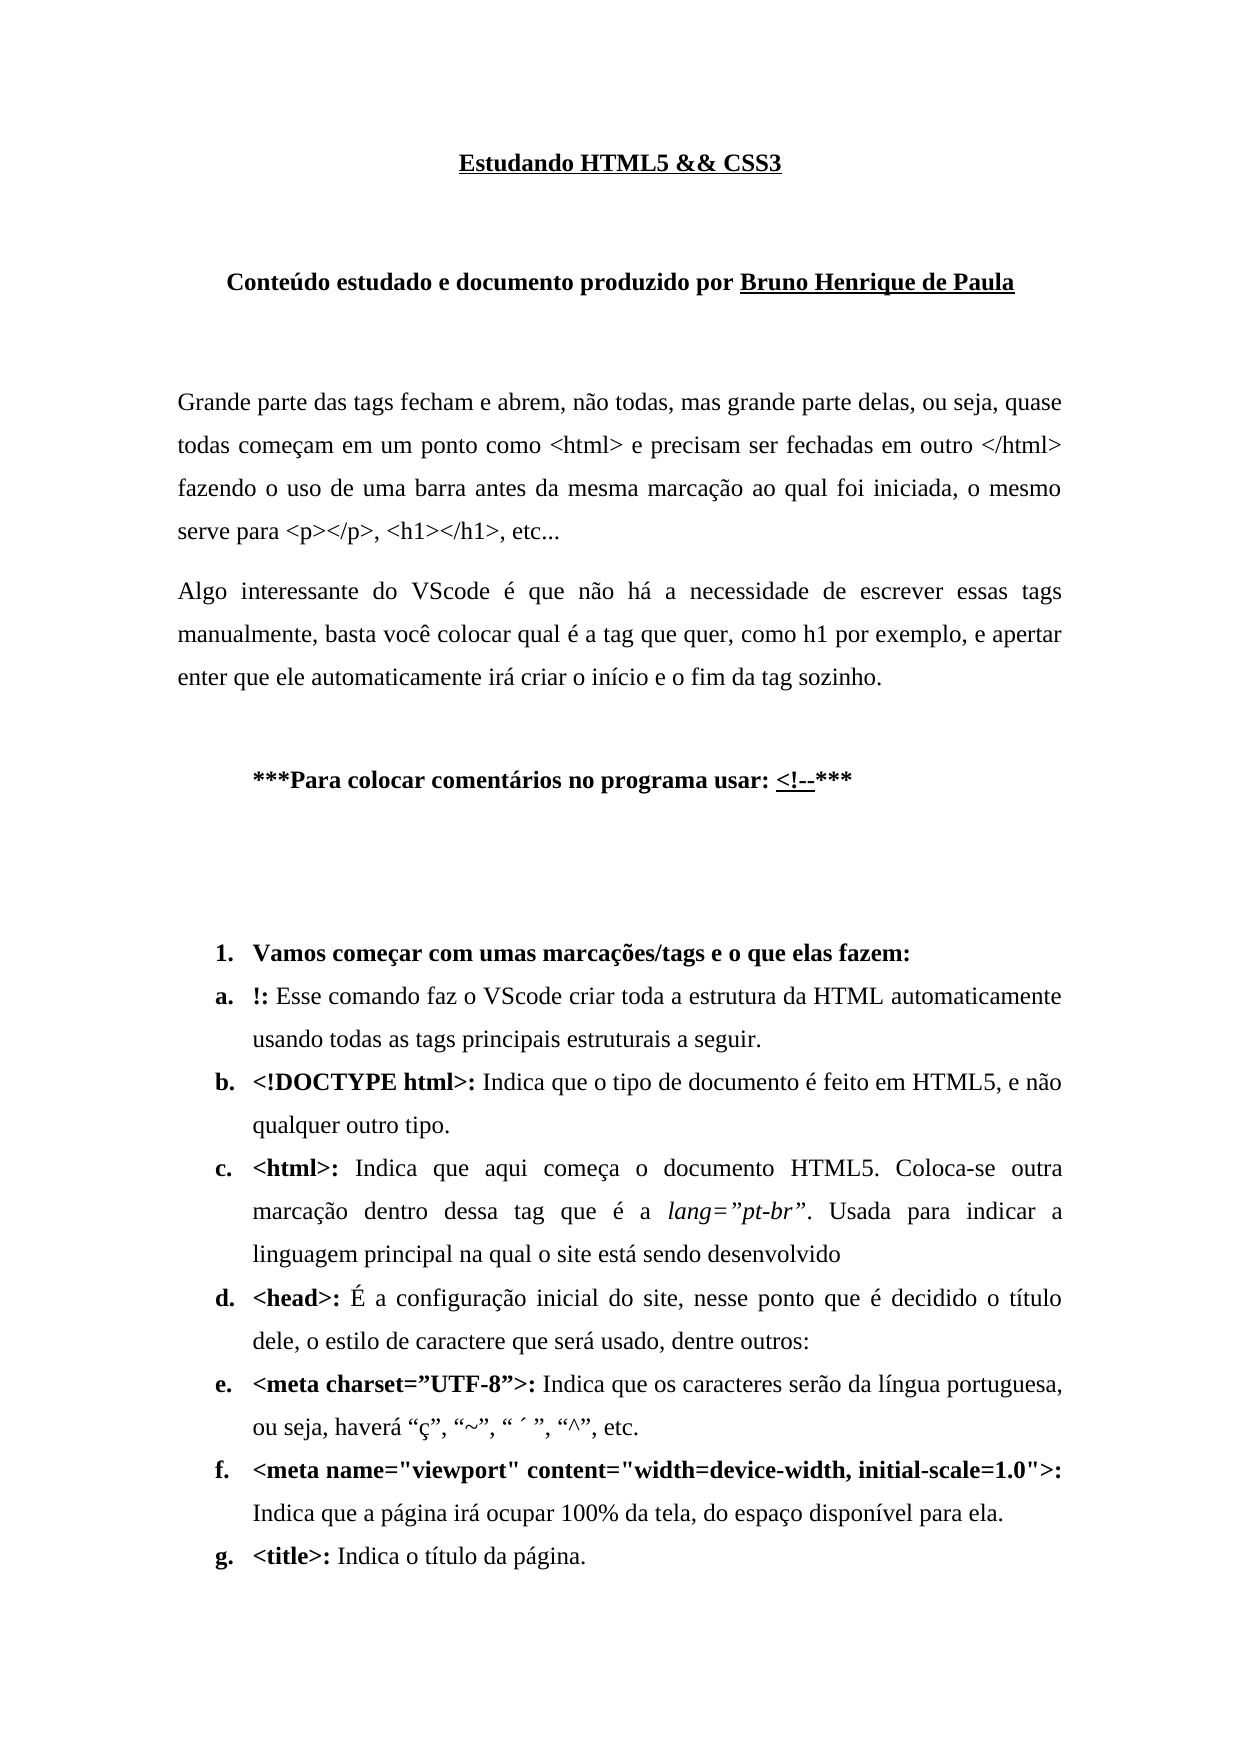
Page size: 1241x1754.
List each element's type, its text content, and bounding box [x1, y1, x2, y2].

list <meta name="viewport" content="width=device-width, initial-scale=1.0">: Indica que a página irá ocupar 100% da tela, do espaço disponível para ela. [215, 1455, 1063, 1527]
text Grande parte das tags fecham e abrem, não todas, mas grande parte delas, ou seja, quase todas começam em um ponto como <html> e precisam ser fechadas em outro </html> fazendo o uso de uma barra antes da mesma marcação ao qual foi iniciada, o mesmo serve para <p></p>, <h1></h1>, etc... [177, 387, 1063, 545]
list <html>: Indica que aqui começa o documento HTML5. Coloca-se outra marcação dentro dessa tag que é a lang=”pt-br”. Usada para indicar a linguagem principal na qual o site está sendo desenvolvido [215, 1153, 1063, 1268]
text Estudando HTML5 && CSS3 [177, 148, 1063, 176]
list ***Para colocar comentários no programa usar: <!--*** [252, 765, 1063, 794]
list Vamos começar com umas marcações/tags e o que elas fazem: [215, 938, 1063, 966]
list <!DOCTYPE html>: Indica que o tipo de documento é feito em HTML5, e não qualquer outro tipo. [215, 1067, 1063, 1139]
list <head>: É a configuração inicial do site, nesse ponto que é decidido o título dele, o estilo de caractere que será usado, dentre outros: [215, 1283, 1063, 1354]
list <title>: Indica o título da página. [215, 1541, 1063, 1570]
text Conteúdo estudado e documento produzido por Bruno Henrique de Paula [177, 267, 1063, 296]
list <meta charset=”UTF-8”>: Indica que os caracteres serão da língua portuguesa, ou seja, haverá “ç”, “~”, “ ´ ”, “^”, etc. [215, 1369, 1063, 1441]
list !: Esse comando faz o VScode criar toda a estrutura da HTML automaticamente usando todas as tags principais estruturais a seguir. [215, 981, 1063, 1053]
text Algo interessante do VScode é que não há a necessidade de escrever essas tags manualmente, basta você colocar qual é a tag que quer, como h1 por exemplo, e apertar enter que ele automaticamente irá criar o início e o fim da tag sozinho. [177, 576, 1063, 691]
